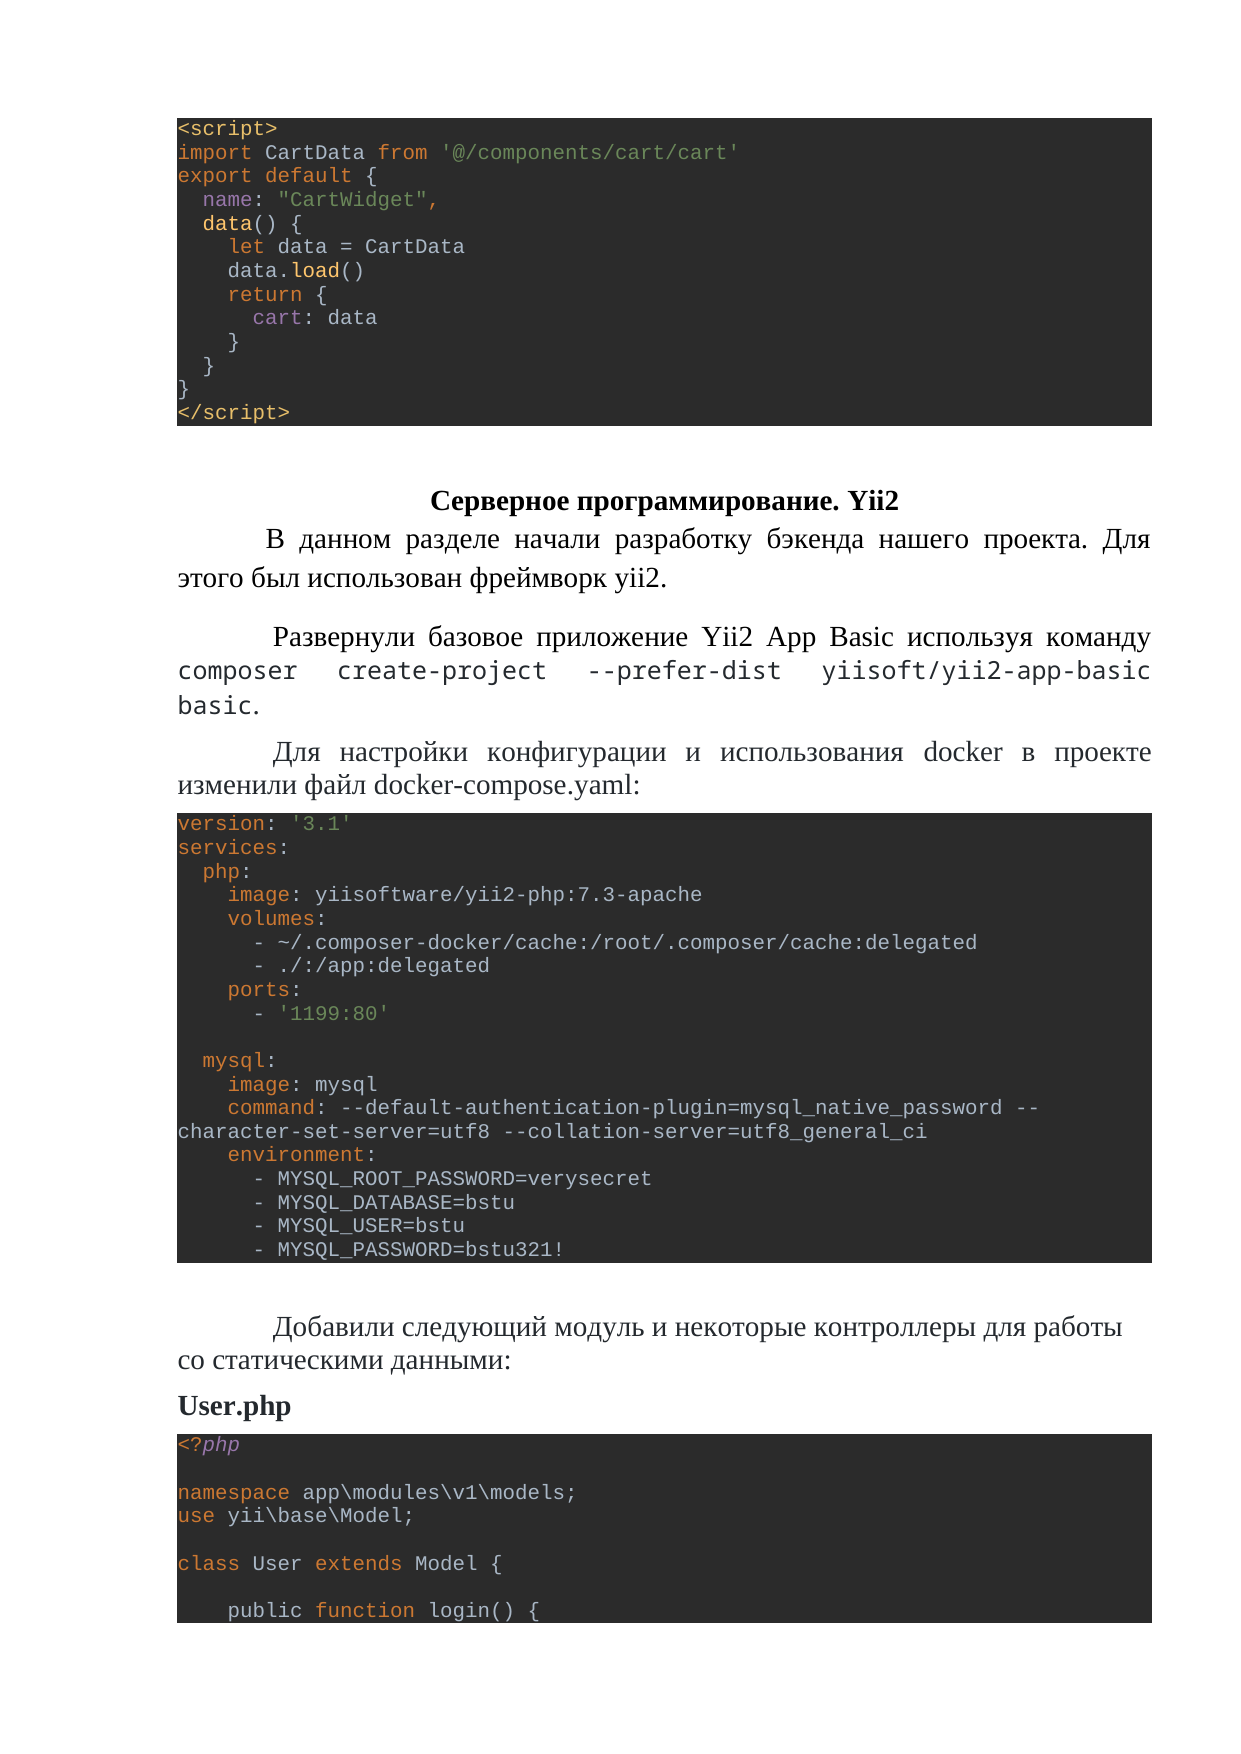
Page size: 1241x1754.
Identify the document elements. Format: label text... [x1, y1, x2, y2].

text Для настройки конфигурации и использования docker в проекте изменили файл docker-compose.yaml: [177, 734, 1152, 801]
text В данном разделе начали разработку бэкенда нашего проекта. Для этого был использован фреймворк yii2. [177, 521, 1152, 593]
text Развернули базовое приложение Yii2 App Basic используя команду composer create-project --prefer-dist yiisoft/yii2-app-basic basic. [177, 619, 1152, 721]
subtitle Серверное программирование. Yii2 [177, 483, 1152, 516]
text User.php [177, 1388, 1152, 1422]
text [177, 118, 1152, 426]
text version: '3.1' services: php: image: yiisoftware/yii2-php:7.3-apache volumes: - ~/.composer-docker/cache:/root/.composer/cache:delegated - ./:/app:delegated ports: - '1199:80' mysql: image: mysql command: --default-authentication-plugin=mysql_native_password --character-set-server=utf8 --collation-server=utf8_general_ci environment: - MYSQL_ROOT_PASSWORD=verysecret - MYSQL_DATABASE=bstu - MYSQL_USER=bstu - MYSQL_PASSWORD=bstu321! [177, 813, 1152, 1263]
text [177, 1434, 1152, 1623]
text Добавили следующий модуль и некоторые контроллеры для работы со статическими данными: [177, 1309, 1152, 1376]
